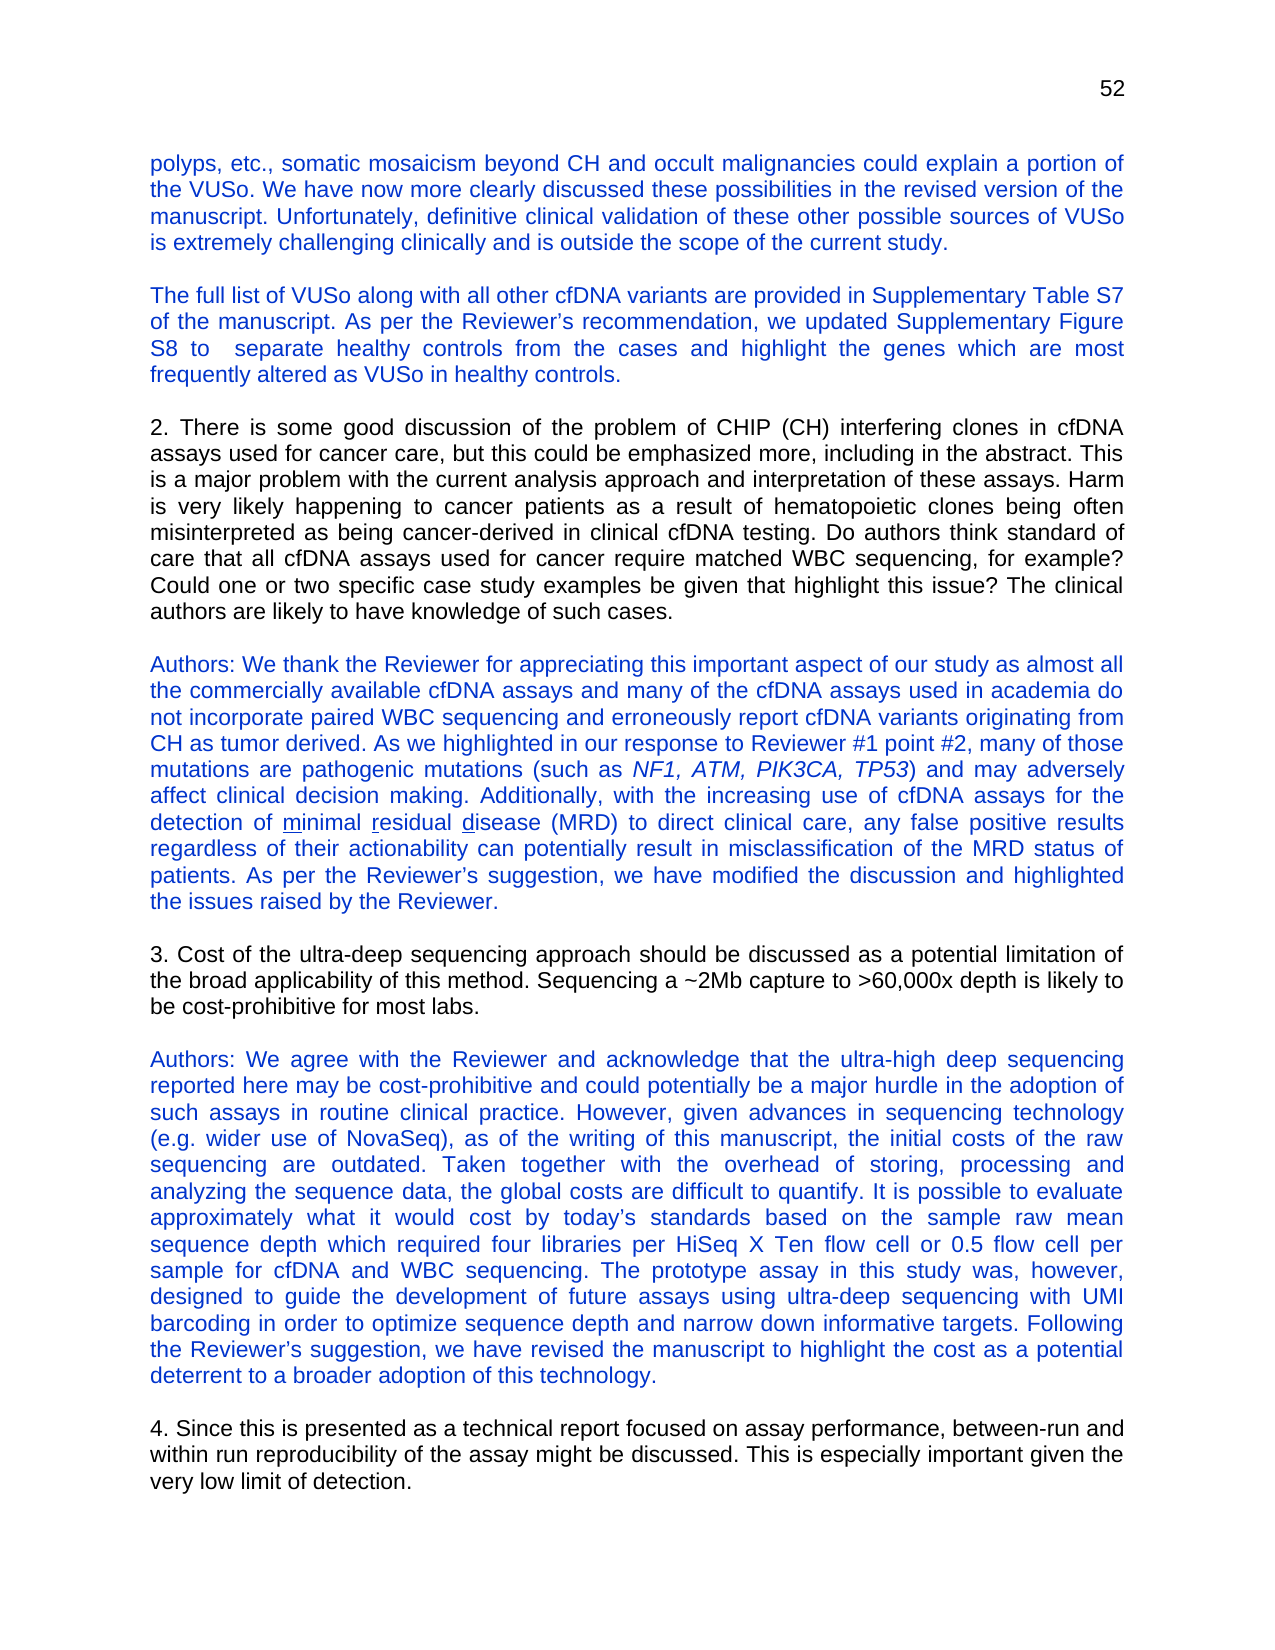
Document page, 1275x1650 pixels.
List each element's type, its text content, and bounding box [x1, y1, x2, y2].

text 2. There is some good discussion of the problem of CHIP (CH) interfering clones in cfDNA assays used for cancer care, but this could be emphasized more, including in the abstract. This is a major problem with the current analysis approach and interpretation of these assays. Harm is very likely happening to cancer patients as a result of hematopoietic clones being often misinterpreted as being cancer-derived in clinical cfDNA testing. Do authors think standard of care that all cfDNA assays used for cancer require matched WBC sequencing, for example? Could one or two specific case study examples be given that highlight this issue? The clinical authors are likely to have knowledge of such cases. [150, 413, 1125, 624]
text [150, 150, 1125, 255]
text 4. Since this is presented as a technical report focused on assay performance, between-run and within run reproducibility of the assay might be discussed. This is especially important given the very low limit of detection. [150, 1415, 1125, 1494]
text Authors: We agree with the Reviewer and acknowledge that the ultra-high deep sequencing reported here may be cost-prohibitive and could potentially be a major hurdle in the adoption of such assays in routine clinical practice. However, given advances in sequencing technology (e.g. wider use of NovaSeq), as of the writing of this manuscript, the initial costs of the raw sequencing are outdated. Taken together with the overhead of storing, processing and analyzing the sequence data, the global costs are difficult to quantify. It is possible to evaluate approximately what it would cost by today’s standards based on the sample raw mean sequence depth which required four libraries per HiSeq X Ten flow cell or 0.5 flow cell per sample for cfDNA and WBC sequencing. The prototype assay in this study was, however, designed to guide the development of future assays using ultra-deep sequencing with UMI barcoding in order to optimize sequence depth and narrow down informative targets. Following the Reviewer’s suggestion, we have revised the manuscript to highlight the cost as a potential deterrent to a broader adoption of this technology. [150, 1046, 1125, 1389]
text Authors: We thank the Reviewer for appreciating this important aspect of our study as almost all the commercially available cfDNA assays and many of the cfDNA assays used in academia do not incorporate paired WBC sequencing and erroneously report cfDNA variants originating from CH as tumor derived. As we highlighted in our response to Reviewer #1 point #2, many of those mutations are pathogenic mutations (such as NF1, ATM, PIK3CA, TP53) and may adversely affect clinical decision making. Additionally, with the increasing use of cfDNA assays for the detection of minimal residual disease (MRD) to direct clinical care, any false positive results regardless of their actionability can potentially result in misclassification of the MRD status of patients. As per the Reviewer’s suggestion, we have modified the discussion and highlighted the issues raised by the Reviewer. [150, 651, 1125, 914]
text 3. Cost of the ultra-deep sequencing approach should be discussed as a potential limitation of the broad applicability of this method. Sequencing a ~2Mb capture to >60,000x depth is likely to be cost-prohibitive for most labs. [150, 941, 1125, 1020]
text The full list of VUSo along with all other cfDNA variants are provided in Supplementary Table S7 of the manuscript. As per the Reviewer’s recommendation, we updated Supplementary Figure S8 to separate healthy controls from the cases and highlight the genes which are most frequently altered as VUSo in healthy controls. [150, 282, 1125, 387]
